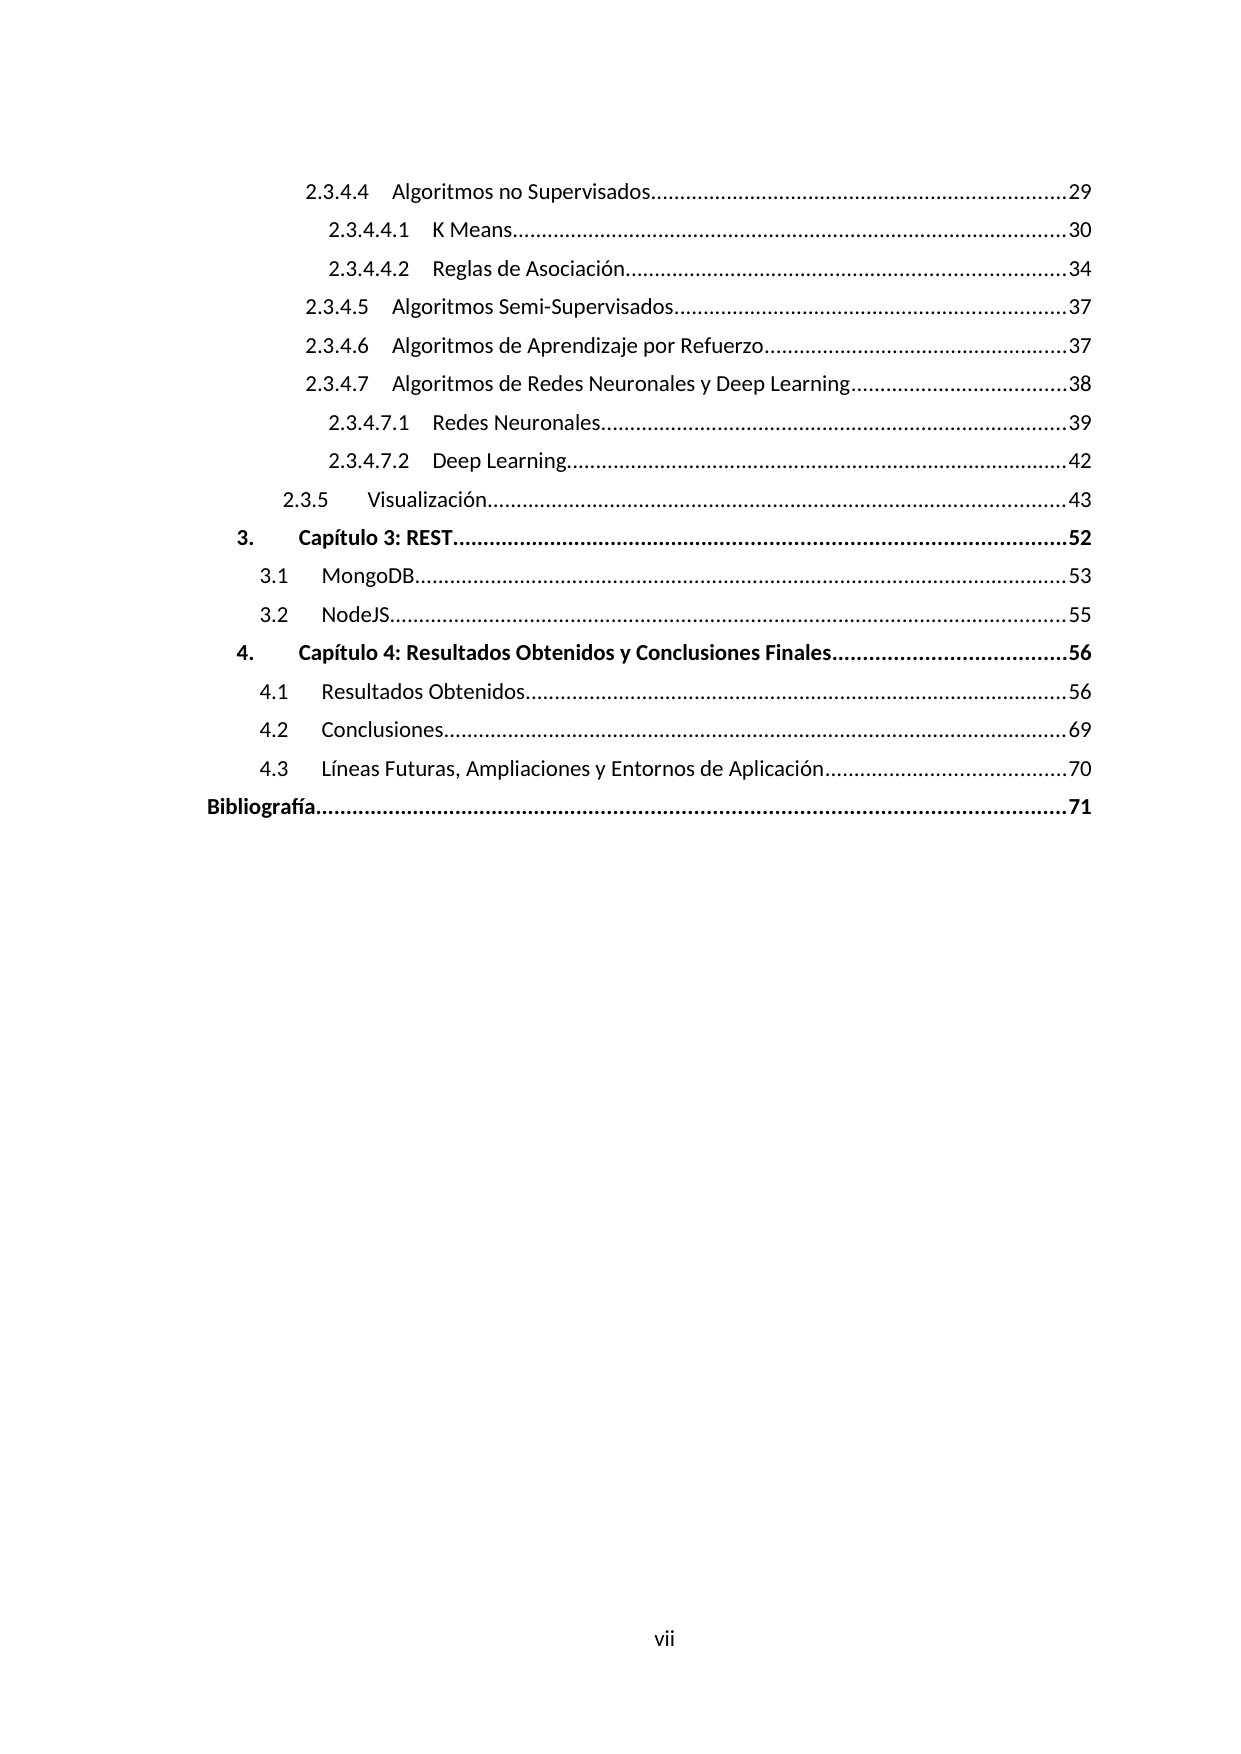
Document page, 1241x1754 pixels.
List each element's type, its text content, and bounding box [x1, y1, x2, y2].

text Bibliografía 71 [207, 792, 1092, 820]
text 2.3.5 Visualización 43 [253, 485, 1092, 513]
text 4. Capítulo 4: Resultados Obtenidos y Conclusiones Finales 56 [207, 638, 1092, 666]
text 2.3.4.6 Algoritmos de Aprendizaje por Refuerzo 37 [276, 331, 1092, 359]
text 3.2 NodeJS 55 [230, 600, 1092, 628]
text 2.3.4.7 Algoritmos de Redes Neuronales y Deep Learning 38 [276, 369, 1092, 397]
text 2.3.4.5 Algoritmos Semi-Supervisados 37 [276, 292, 1092, 321]
text 2.3.4.4 Algoritmos no Supervisados 29 [276, 177, 1092, 205]
text 2.3.4.4.2 Reglas de Asociación 34 [298, 254, 1092, 282]
text 2.3.4.7.2 Deep Learning 42 [298, 446, 1092, 474]
text 3.1 MongoDB 53 [230, 562, 1092, 589]
text 4.1 Resultados Obtenidos 56 [230, 677, 1092, 705]
text 4.2 Conclusiones 69 [230, 715, 1092, 743]
text 2.3.4.4.1 K Means 30 [298, 216, 1092, 244]
text 2.3.4.7.1 Redes Neuronales 39 [298, 408, 1092, 436]
text 3. Capítulo 3: REST 52 [207, 523, 1092, 551]
text 4.3 Líneas Futuras, Ampliaciones y Entornos de Aplicación 70 [230, 754, 1092, 782]
